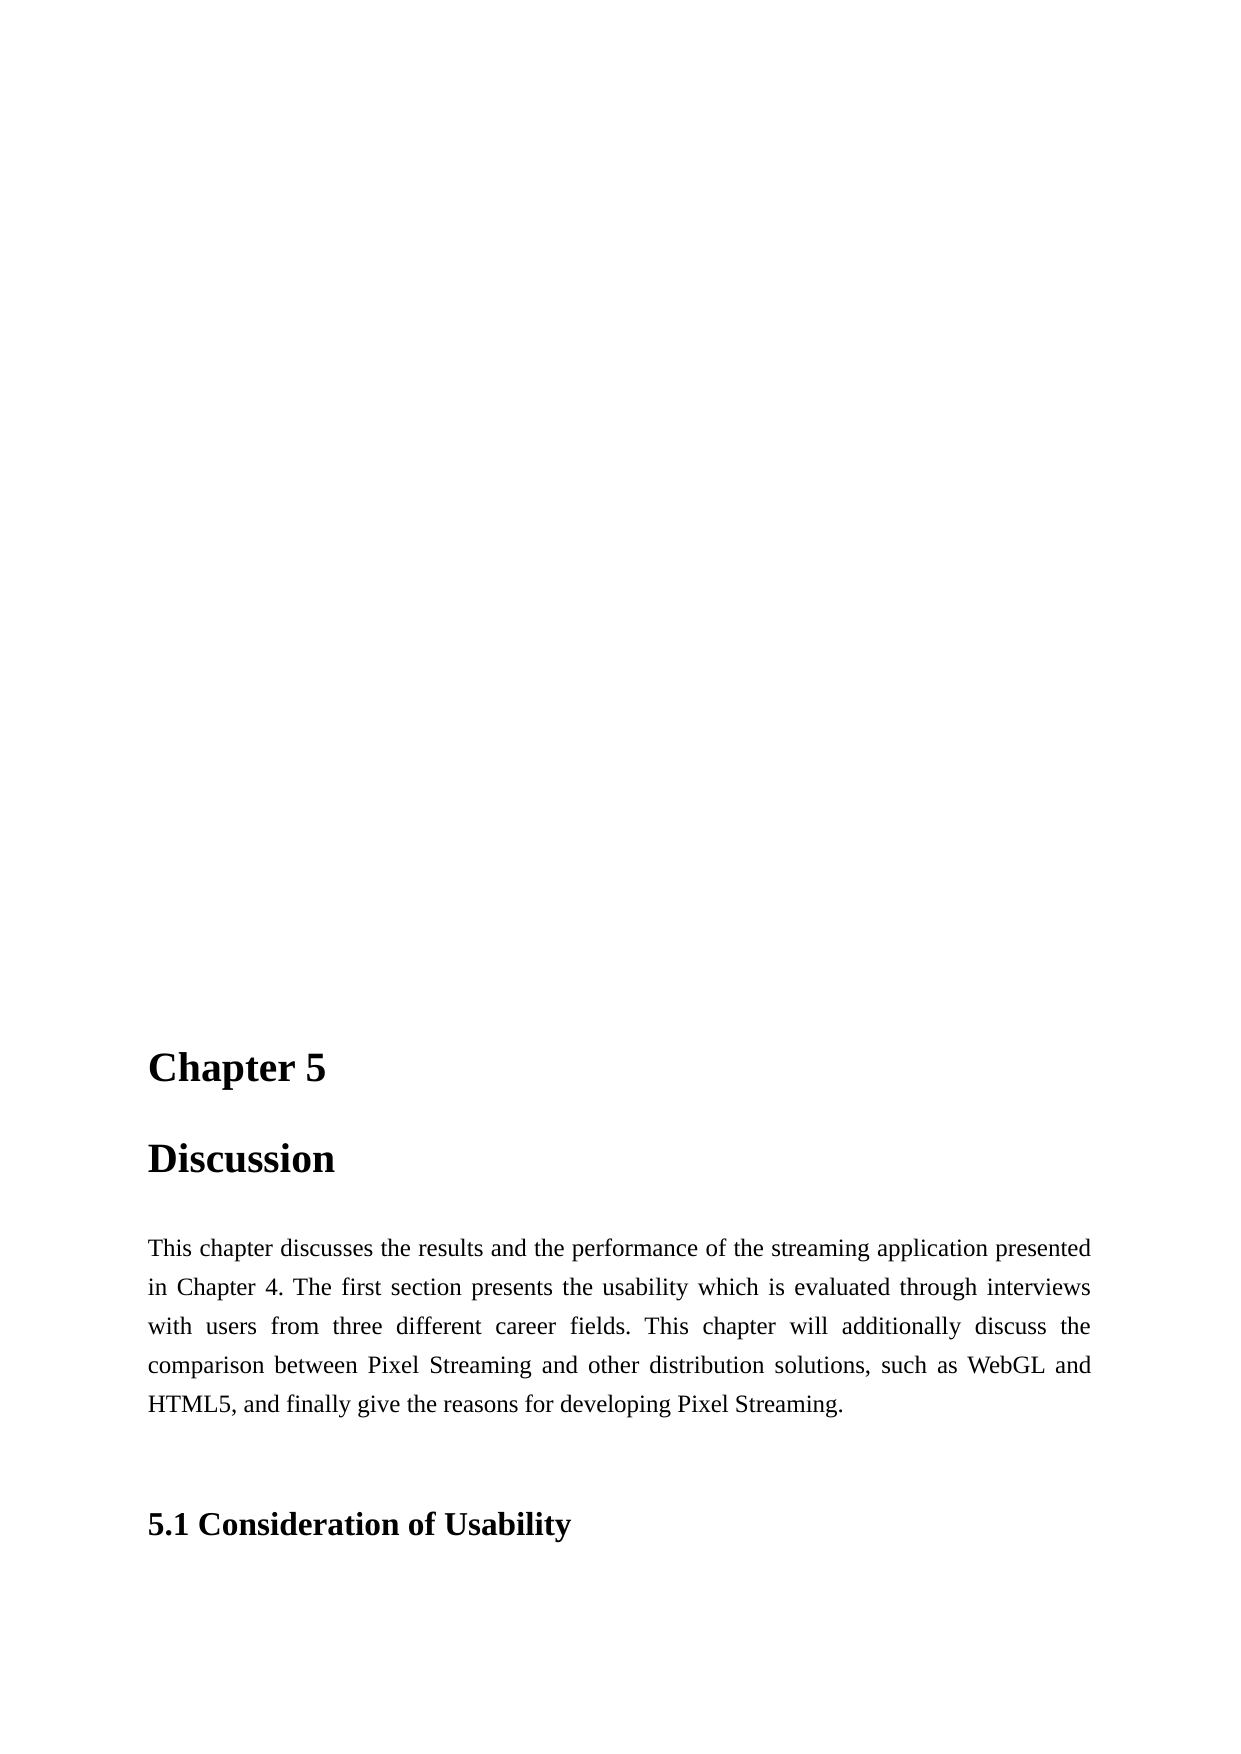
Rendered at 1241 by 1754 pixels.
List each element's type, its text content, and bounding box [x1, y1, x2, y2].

text This chapter discusses the results and the performance of the streaming application presented in Chapter 4. The first section presents the usability which is evaluated through interviews with users from three different career fields. This chapter will additionally discuss the comparison between Pixel Streaming and other distribution solutions, such as WebGL and HTML5, and finally give the reasons for developing Pixel Streaming. [148, 1232, 1092, 1420]
text Chapter 5 [148, 1034, 1092, 1099]
text 5.1 Consideration of Usability [148, 1491, 1092, 1556]
text Discussion [148, 1124, 1092, 1189]
